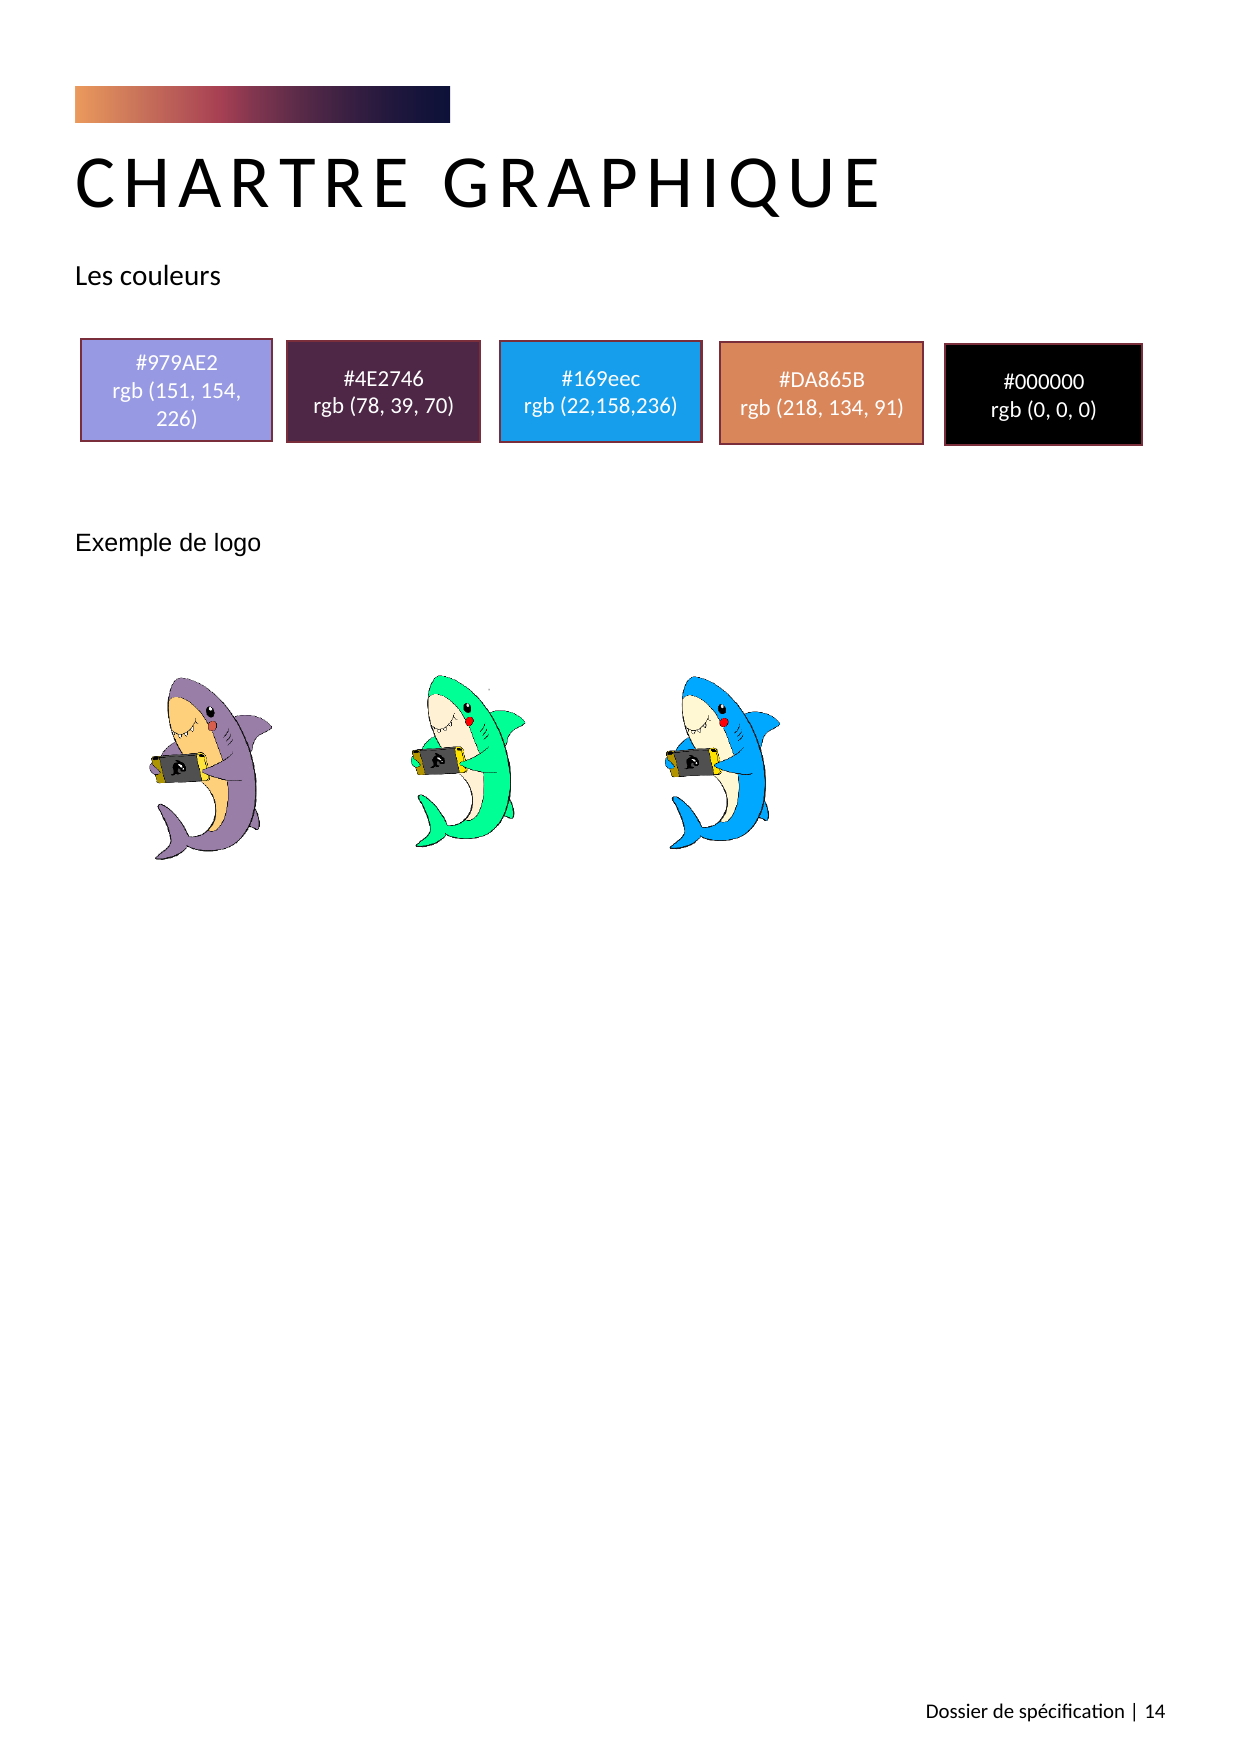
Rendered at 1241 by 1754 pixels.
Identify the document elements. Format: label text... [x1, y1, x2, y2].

picture [663, 673, 785, 854]
text Les couleurs [75, 257, 1165, 293]
subtitle Chartre graphique [75, 135, 1165, 227]
picture [91, 613, 296, 906]
text Exemple de logo [75, 528, 1165, 557]
picture [409, 671, 530, 852]
picture [75, 86, 451, 123]
